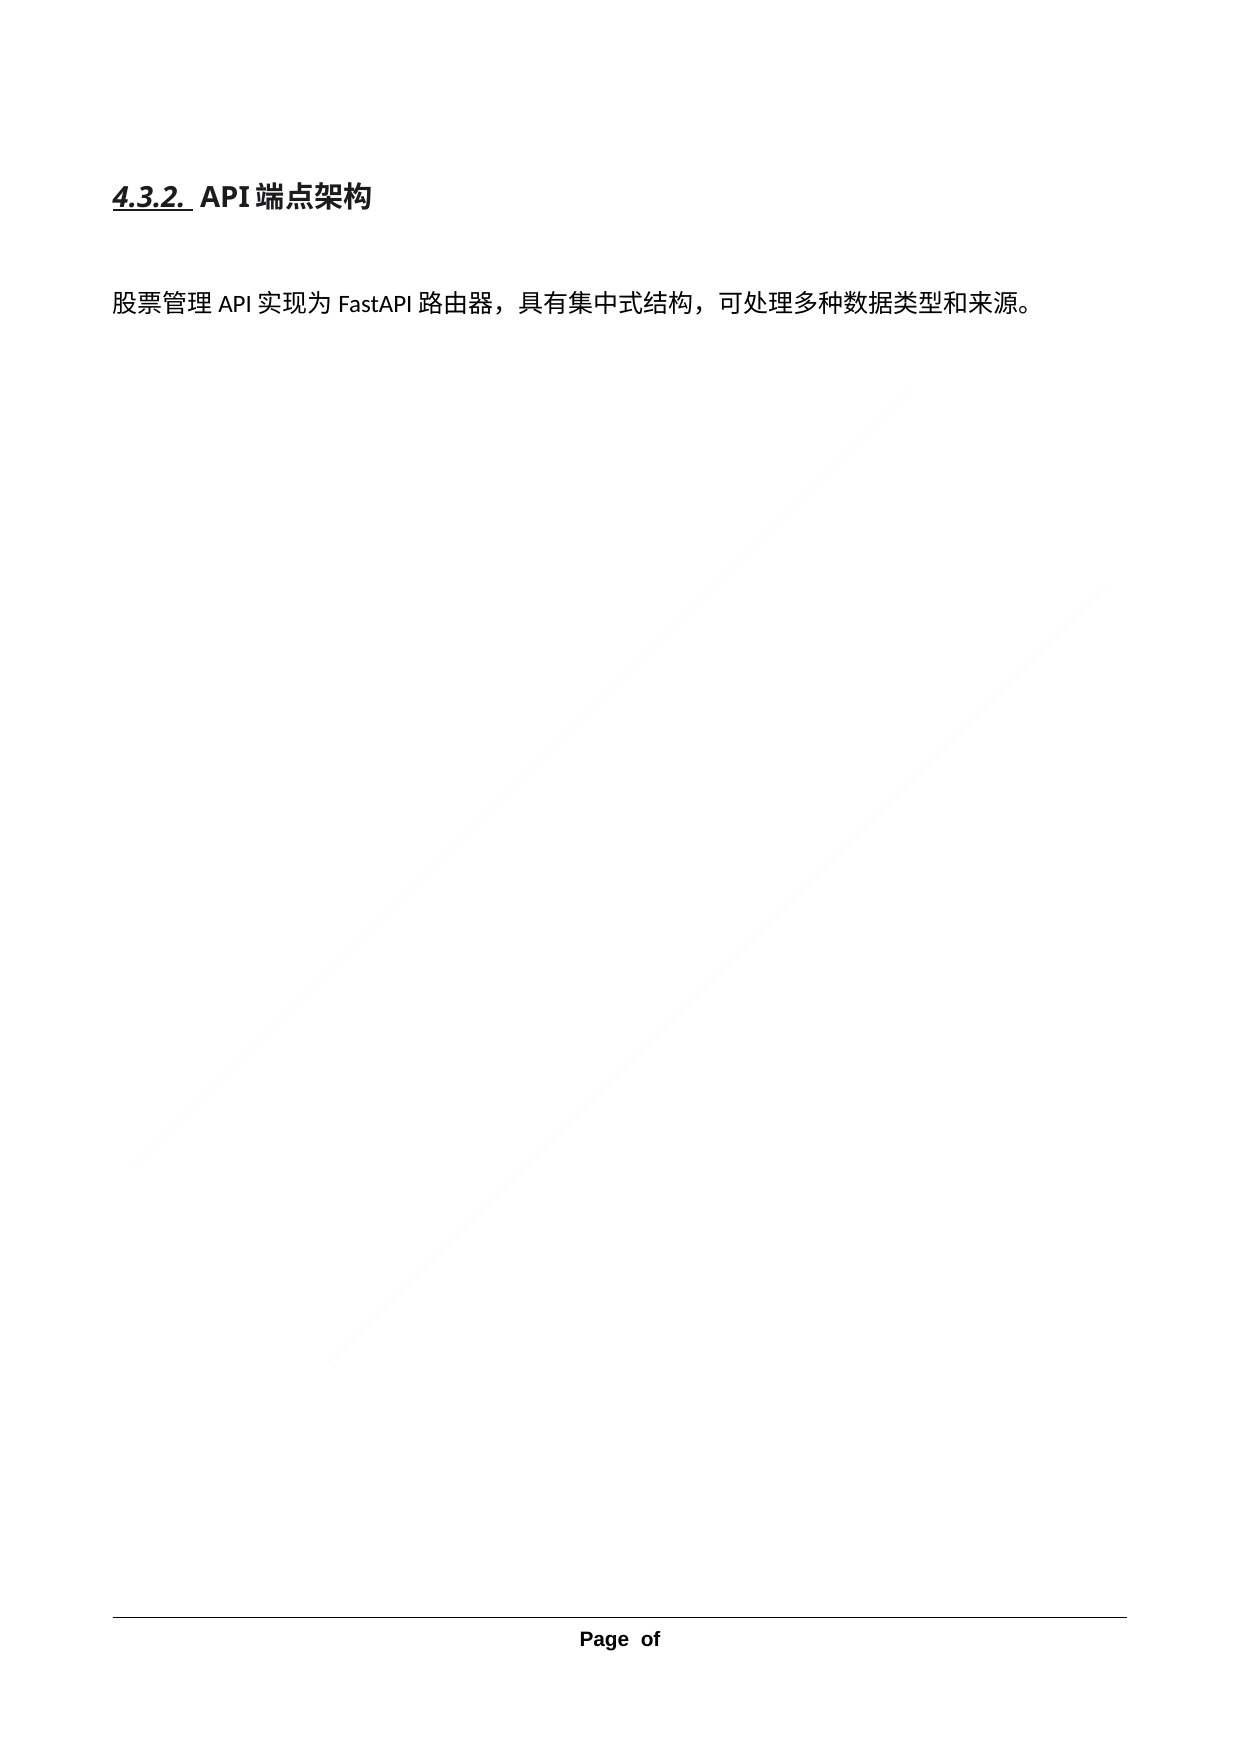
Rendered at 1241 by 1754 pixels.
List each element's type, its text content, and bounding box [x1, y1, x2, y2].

subtitle API端点架构 [112, 162, 1128, 227]
text 股票管理 API 实现为 FastAPI 路由器，具有集中式结构，可处理多种数据类型和来源。 [112, 269, 1128, 334]
